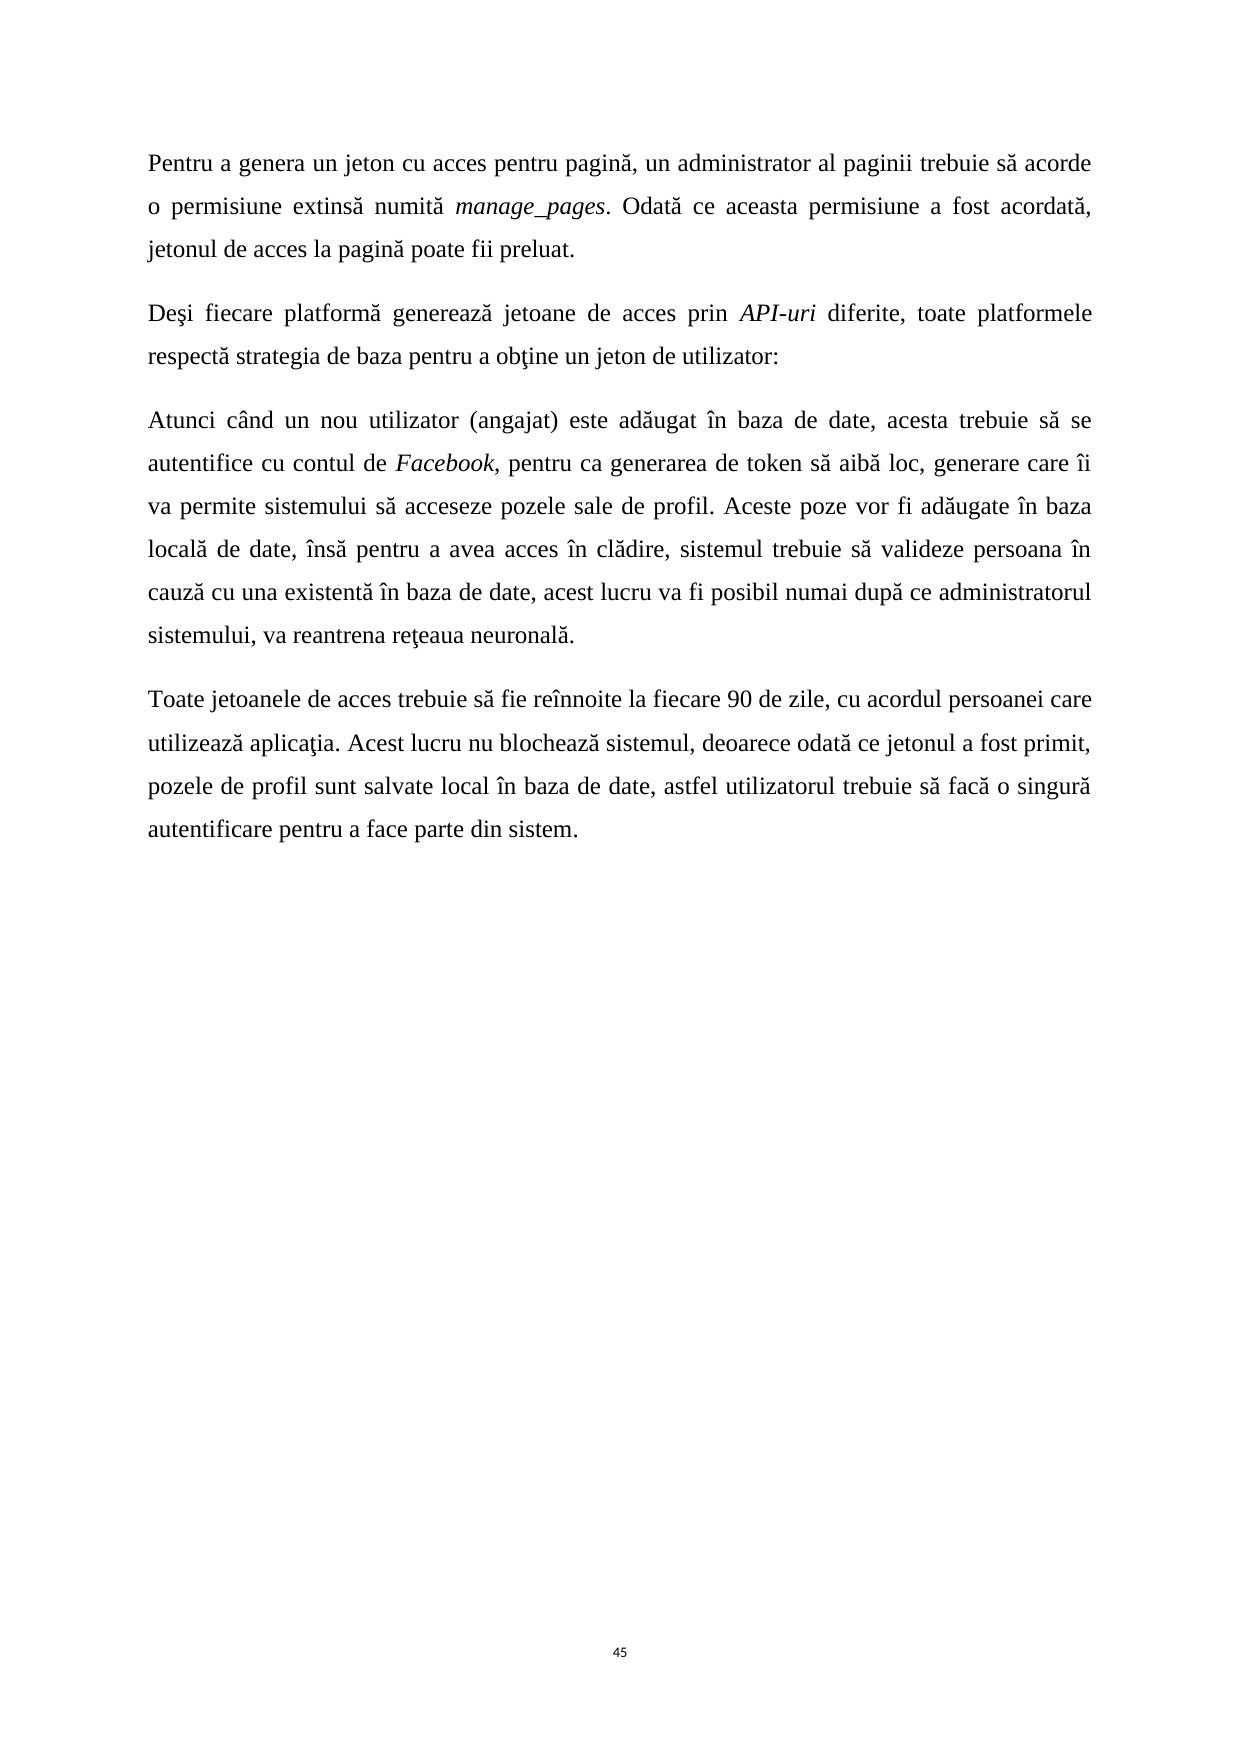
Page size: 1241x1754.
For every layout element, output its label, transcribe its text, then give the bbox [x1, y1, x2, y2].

text Pentru a genera un jeton cu acces pentru pagină, un administrator al paginii trebuie să acorde o permisiune extinsă numită manage_pages. Odată ce aceasta permisiune a fost acordată, jetonul de acces la pagină poate fii preluat. [148, 148, 1092, 263]
text Atunci când un nou utilizator (angajat) este adăugat în baza de date, acesta trebuie să se autentifice cu contul de Facebook, pentru ca generarea de token să aibă loc, generare care îi va permite sistemului să acceseze pozele sale de profil. Aceste poze vor fi adăugate în baza locală de date, însă pentru a avea acces în clădire, sistemul trebuie să valideze persoana în cauză cu una existentă în baza de date, acest lucru va fi posibil numai după ce administratorul sistemului, va reantrena reţeaua neuronală. [148, 405, 1092, 649]
text Deşi fiecare platformă generează jetoane de acces prin API-uri diferite, toate platformele respectă strategia de baza pentru a obţine un jeton de utilizator: [148, 298, 1092, 370]
text Toate jetoanele de acces trebuie să fie reînnoite la fiecare 90 de zile, cu acordul persoanei care utilizează aplicaţia. Acest lucru nu blochează sistemul, deoarece odată ce jetonul a fost primit, pozele de profil sunt salvate local în baza de date, astfel utilizatorul trebuie să facă o singură autentificare pentru a face parte din sistem. [148, 684, 1092, 843]
